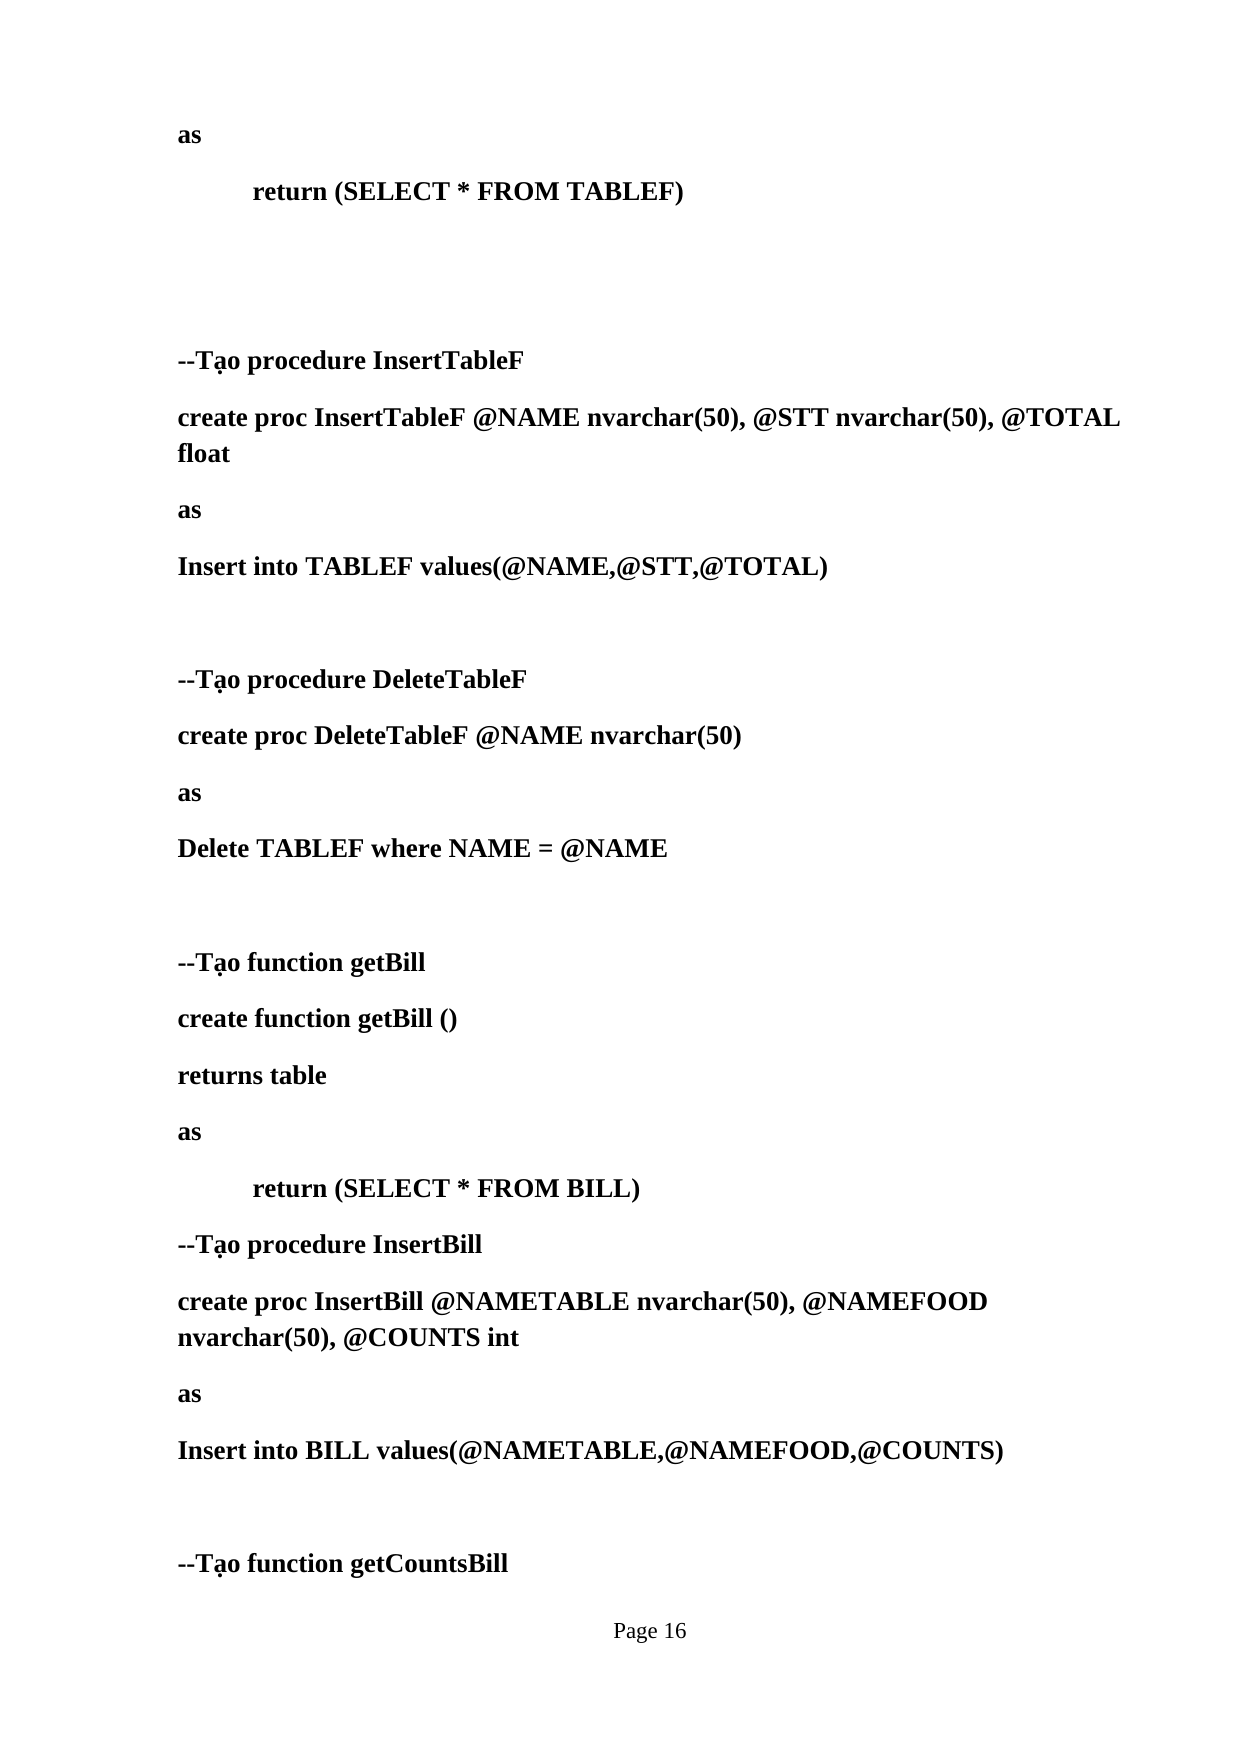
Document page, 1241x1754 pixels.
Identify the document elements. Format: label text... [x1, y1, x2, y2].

text as [177, 776, 1122, 807]
text Delete TABLEF where NAME = @NAME [177, 833, 1122, 864]
text --Tạo function getCountsBill [177, 1547, 1122, 1578]
text --Tạo procedure InsertTableF [177, 344, 1122, 376]
text Insert into BILL values(@NAMETABLE,@NAMEFOOD,@COUNTS) [177, 1434, 1122, 1465]
text as [177, 118, 1122, 149]
text create proc InsertBill @NAMETABLE nvarchar(50), @NAMEFOOD nvarchar(50), @COUNTS int [177, 1285, 1122, 1352]
text return (SELECT * FROM BILL) [177, 1172, 1122, 1203]
text create proc InsertTableF @NAME nvarchar(50), @STT nvarchar(50), @TOTAL float [177, 401, 1122, 468]
text as [177, 1377, 1122, 1408]
text as [177, 1115, 1122, 1147]
text returns table [177, 1059, 1122, 1090]
text as [177, 493, 1122, 524]
text return (SELECT * FROM TABLEF) [177, 175, 1122, 206]
text --Tạo procedure InsertBill [177, 1228, 1122, 1260]
text --Tạo function getBill [177, 946, 1122, 977]
text --Tạo procedure DeleteTableF [177, 663, 1122, 694]
text Insert into TABLEF values(@NAME,@STT,@TOTAL) [177, 550, 1122, 581]
text create function getBill () [177, 1002, 1122, 1033]
text create proc DeleteTableF @NAME nvarchar(50) [177, 719, 1122, 751]
